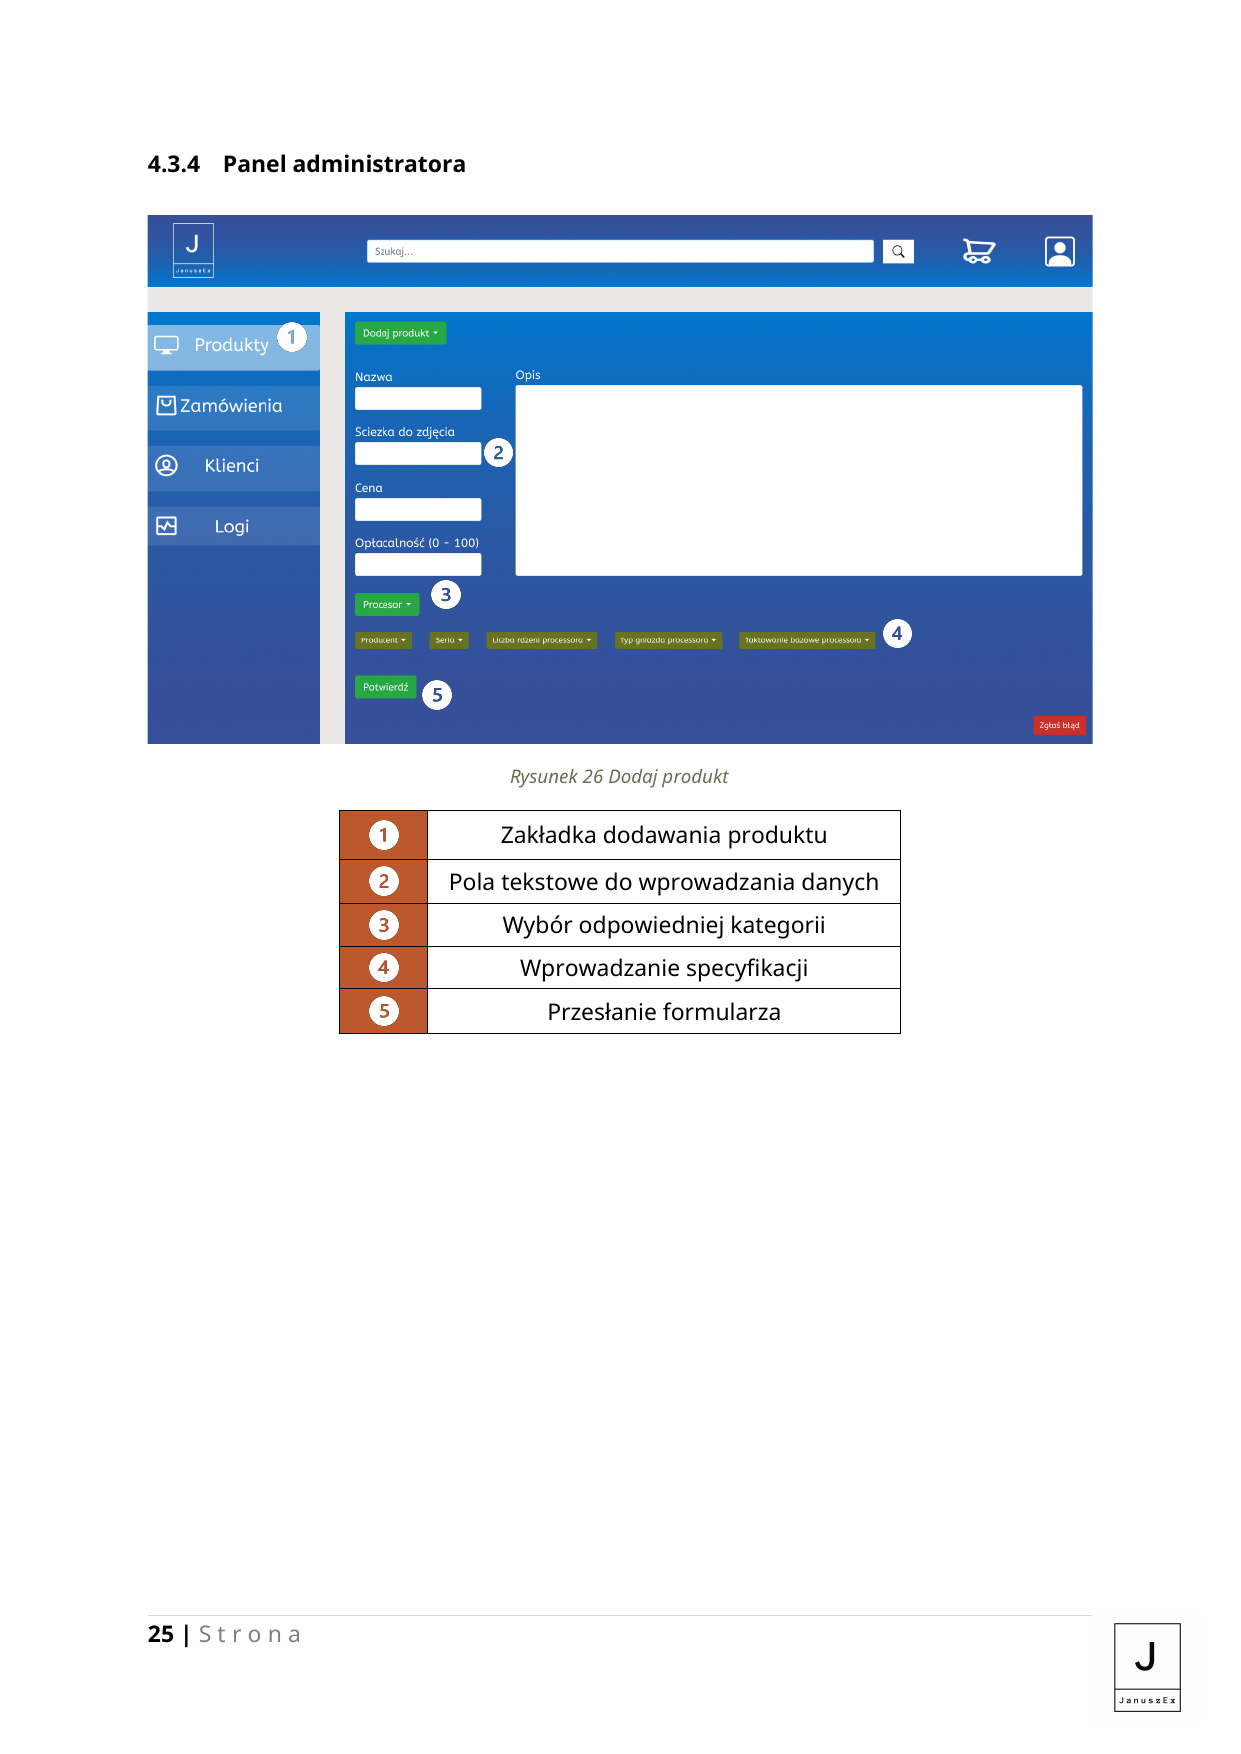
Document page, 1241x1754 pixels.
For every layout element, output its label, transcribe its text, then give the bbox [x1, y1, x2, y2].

table_cell Pola tekstowe do wprowadzania danych [428, 860, 900, 903]
picture [365, 906, 403, 944]
table_cell Wybór odpowiedniej kategorii [428, 904, 900, 946]
table_cell [340, 989, 427, 1033]
table_header Zakładka dodawania produktu [428, 811, 900, 859]
table_cell Wprowadzanie specyfikacji [428, 947, 900, 988]
table_header [340, 811, 427, 859]
table_cell Przesłanie formularza [428, 989, 900, 1033]
picture [365, 992, 403, 1030]
picture [147, 215, 1093, 744]
table_cell [340, 860, 427, 903]
picture [365, 949, 403, 986]
table_cell [340, 904, 427, 946]
picture [1092, 1613, 1203, 1723]
subtitle Panel administratora [148, 148, 1092, 179]
picture [365, 816, 403, 854]
table_cell [340, 947, 427, 988]
picture [365, 863, 403, 900]
text Rysunek 26 Dodaj produkt [148, 763, 1092, 789]
